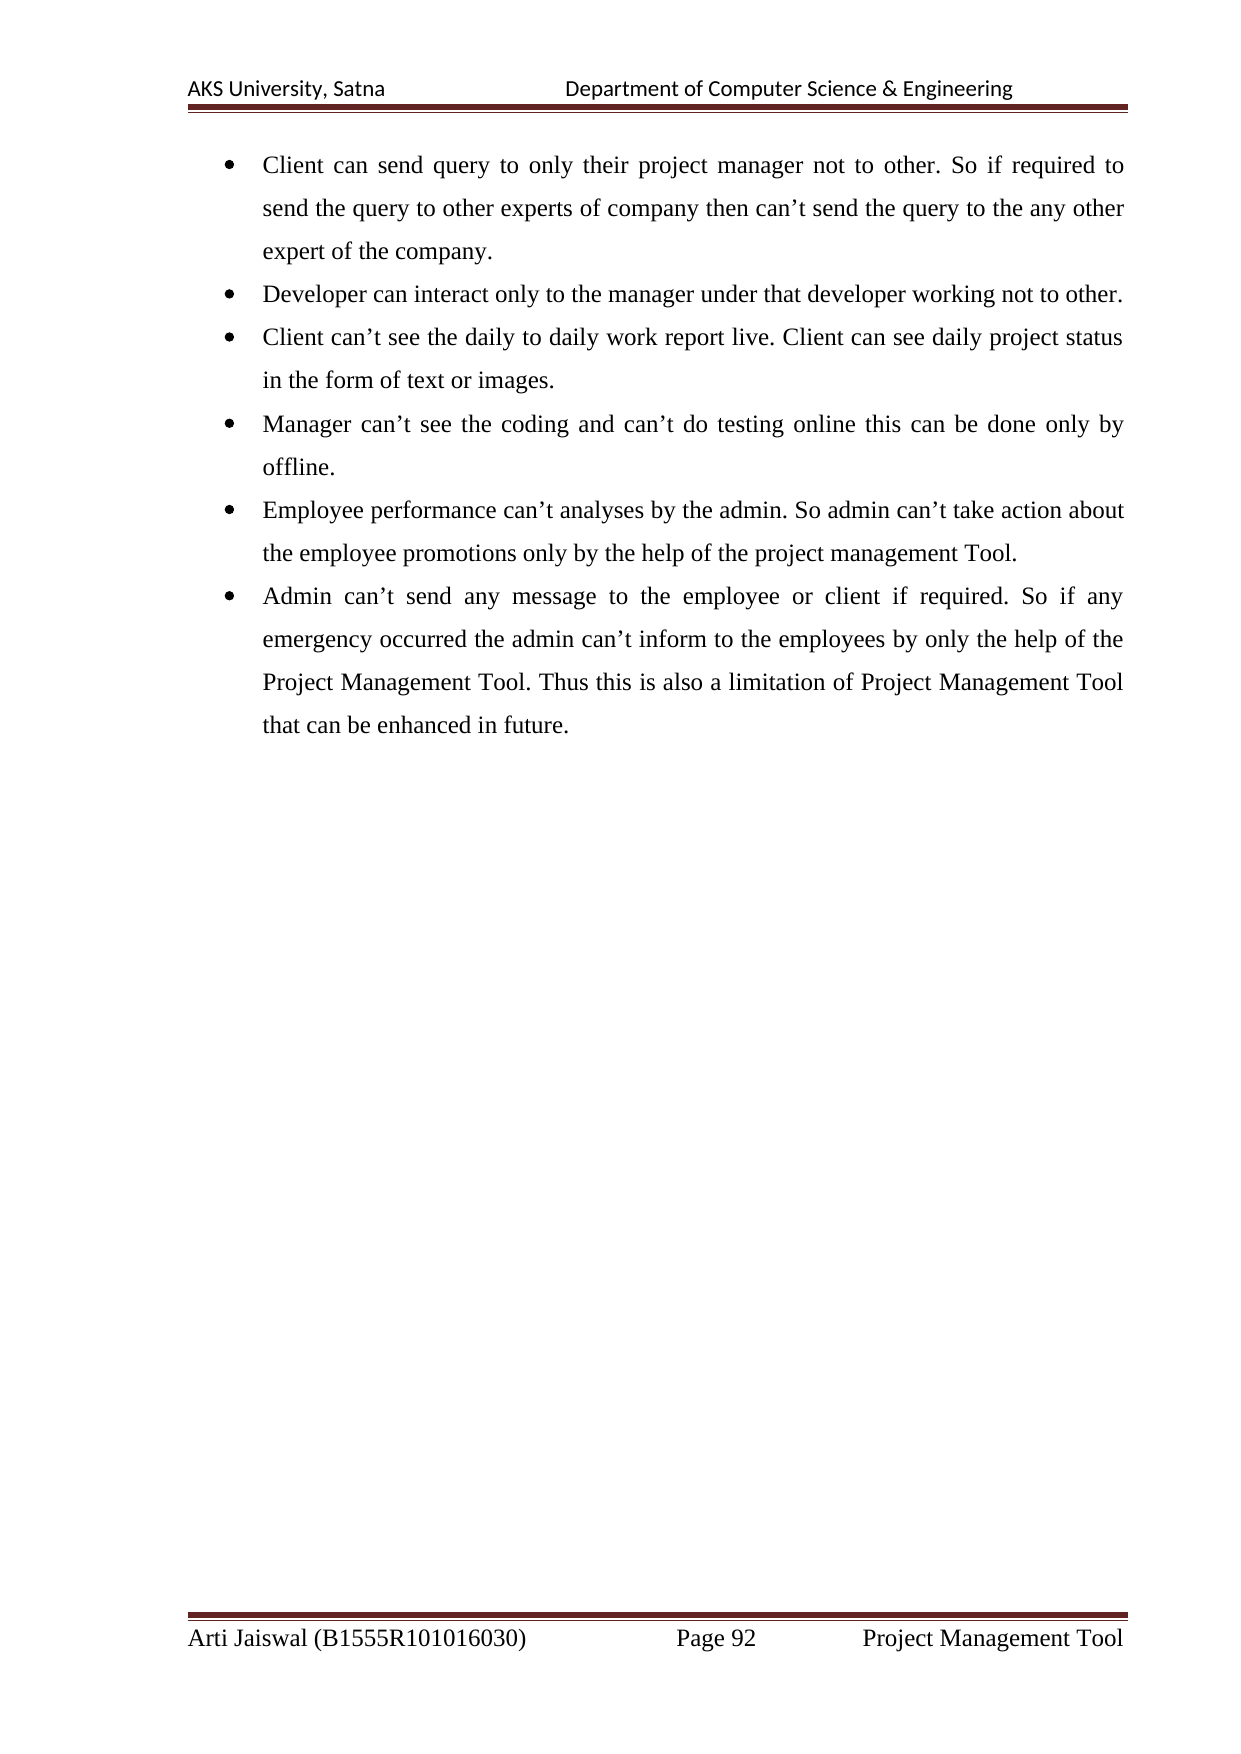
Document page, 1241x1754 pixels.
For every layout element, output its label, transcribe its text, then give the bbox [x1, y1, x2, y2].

list Employee performance can’t analyses by the admin. So admin can’t take action about the employee promotions only by the help of the project management Tool. [225, 495, 1125, 567]
list Admin can’t send any message to the employee or client if required. So if any emergency occurred the admin can’t inform to the employees by only the help of the Project Management Tool. Thus this is also a limitation of Project Management Tool that can be enhanced in future. [225, 581, 1125, 739]
list Developer can interact only to the manager under that developer working not to other. [225, 279, 1125, 308]
list Client can send query to only their project manager not to other. So if required to send the query to other experts of company then can’t send the query to the any other expert of the company. [225, 150, 1125, 265]
list Manager can’t see the coding and can’t do testing online this can be done only by offline. [225, 409, 1125, 481]
list Client can’t see the daily to daily work report live. Client can see daily project status in the form of text or images. [225, 322, 1125, 394]
